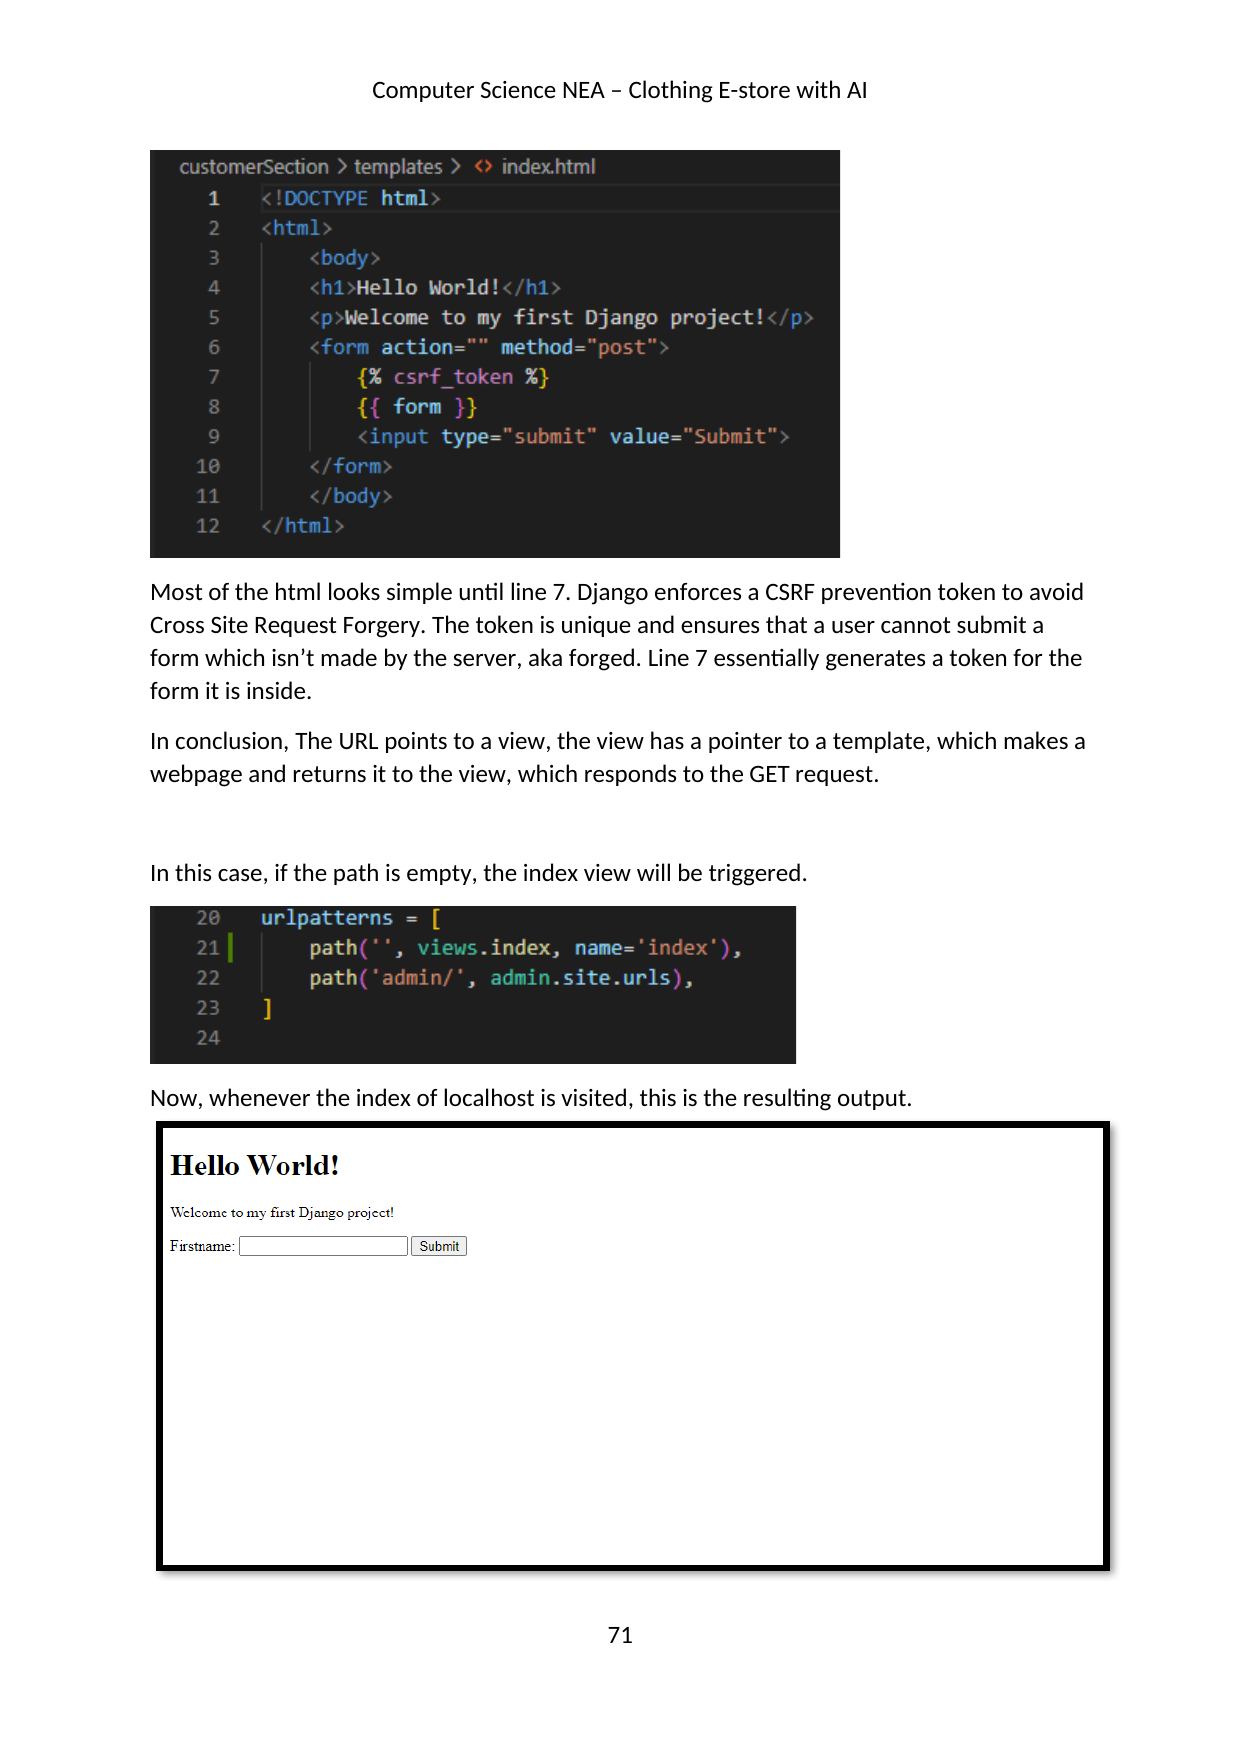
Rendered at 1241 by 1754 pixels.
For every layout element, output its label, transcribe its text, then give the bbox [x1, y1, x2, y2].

picture [150, 150, 841, 558]
picture [150, 906, 797, 1064]
text In this case, if the path is empty, the index view will be triggered. [150, 857, 1090, 887]
text In conclusion, The URL points to a view, the view has a pointer to a template, which makes a webpage and returns it to the view, which responds to the GET request. [150, 725, 1090, 788]
picture [163, 1128, 1103, 1565]
text Most of the html looks simple until line 7. Django enforces a CSRF prevention token to avoid Cross Site Request Forgery. The token is unique and ensures that a user cannot submit a form which isn’t made by the server, aka forged. Line 7 essentially generates a token for the form it is inside. [150, 576, 1090, 706]
